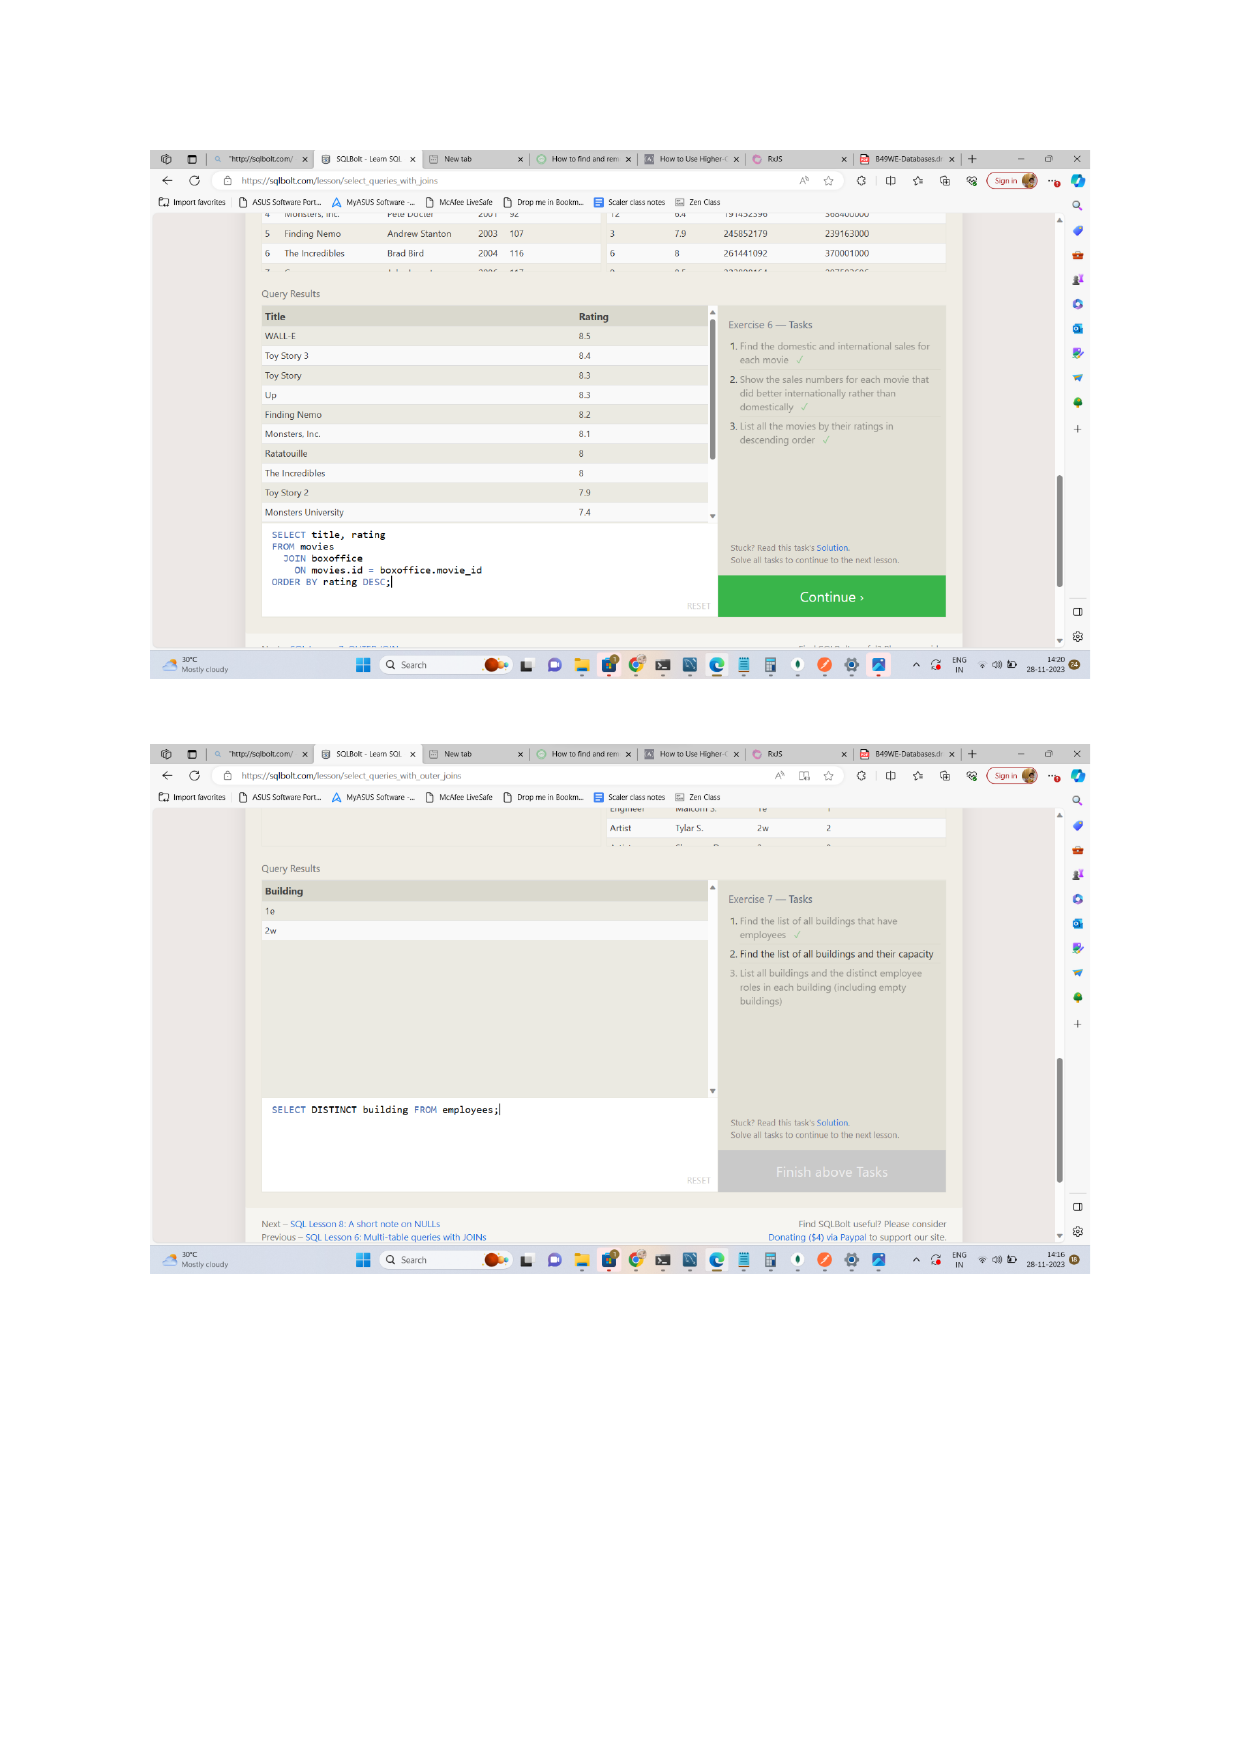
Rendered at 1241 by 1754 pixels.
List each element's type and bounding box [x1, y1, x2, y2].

picture [150, 150, 1091, 679]
picture [150, 744, 1091, 1274]
